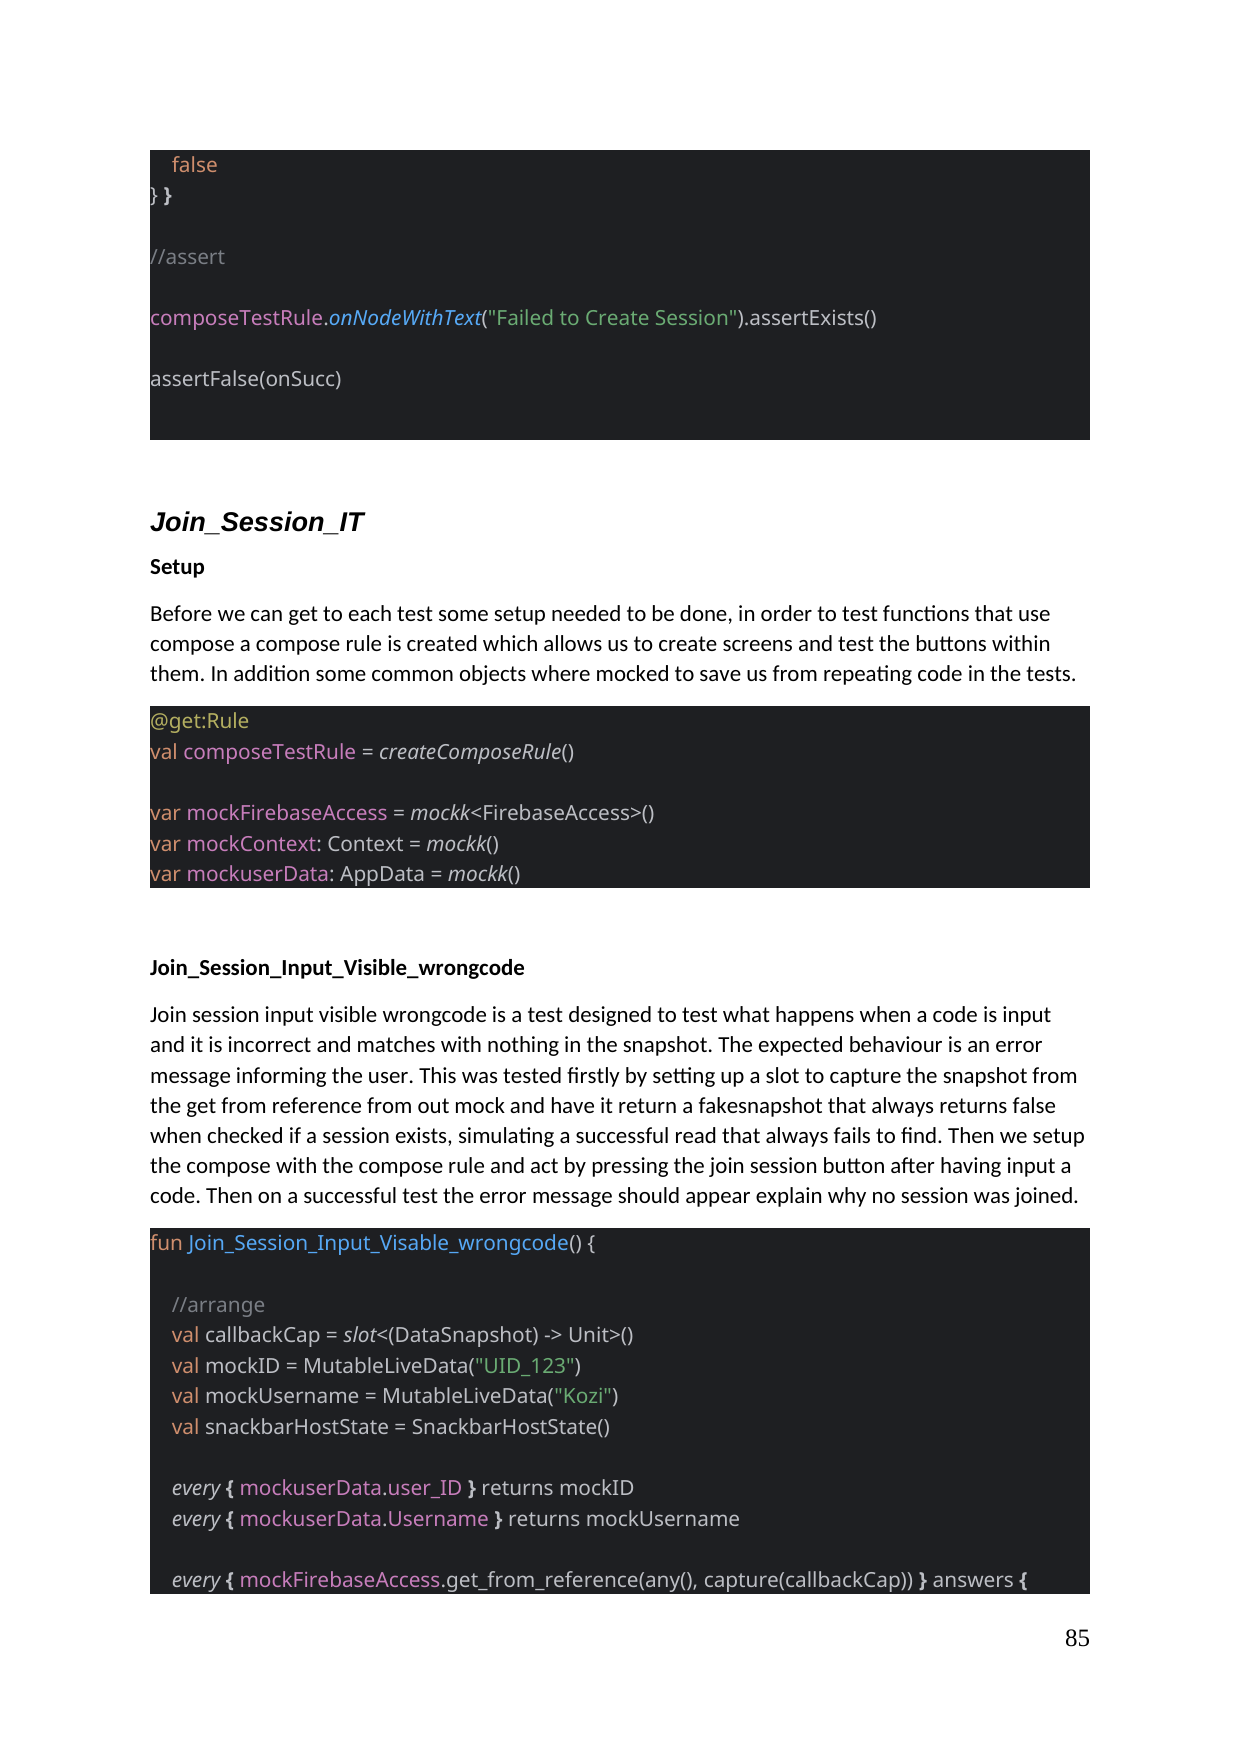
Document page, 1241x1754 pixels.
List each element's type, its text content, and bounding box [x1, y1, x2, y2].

text @get:Rule val composeTestRule = createComposeRule() var mockFirebaseAccess = mockk<FirebaseAccess>() var mockContext: Context = mockk() var mockuserData: AppData = mockk() [150, 706, 1090, 888]
text Join_Session_Input_Visible_wrongcode [150, 953, 1090, 982]
text Setup [150, 552, 1090, 580]
text Before we can get to each test some setup needed to be done, in order to test functions that use compose a compose rule is created which allows us to create screens and test the buttons within them. In addition some common objects where mocked to save us from repeating code in the tests. [150, 599, 1090, 687]
text Join session input visible wrongcode is a test designed to test what happens when a code is input and it is incorrect and matches with nothing in the snapshot. The expected behaviour is an error message informing the user. This was tested firstly by setting up a slot to capture the snapshot from the get from reference from out mock and have it return a fakesnapshot that always returns false when checked if a session exists, simulating a successful read that always fails to find. Then we setup the compose with the compose rule and act by pressing the join session button after having input a code. Then on a successful test the error message should appear explain why no session was joined. [150, 1000, 1090, 1210]
subtitle Join_Session_IT [150, 506, 1090, 537]
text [150, 1228, 1090, 1594]
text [150, 150, 1090, 393]
